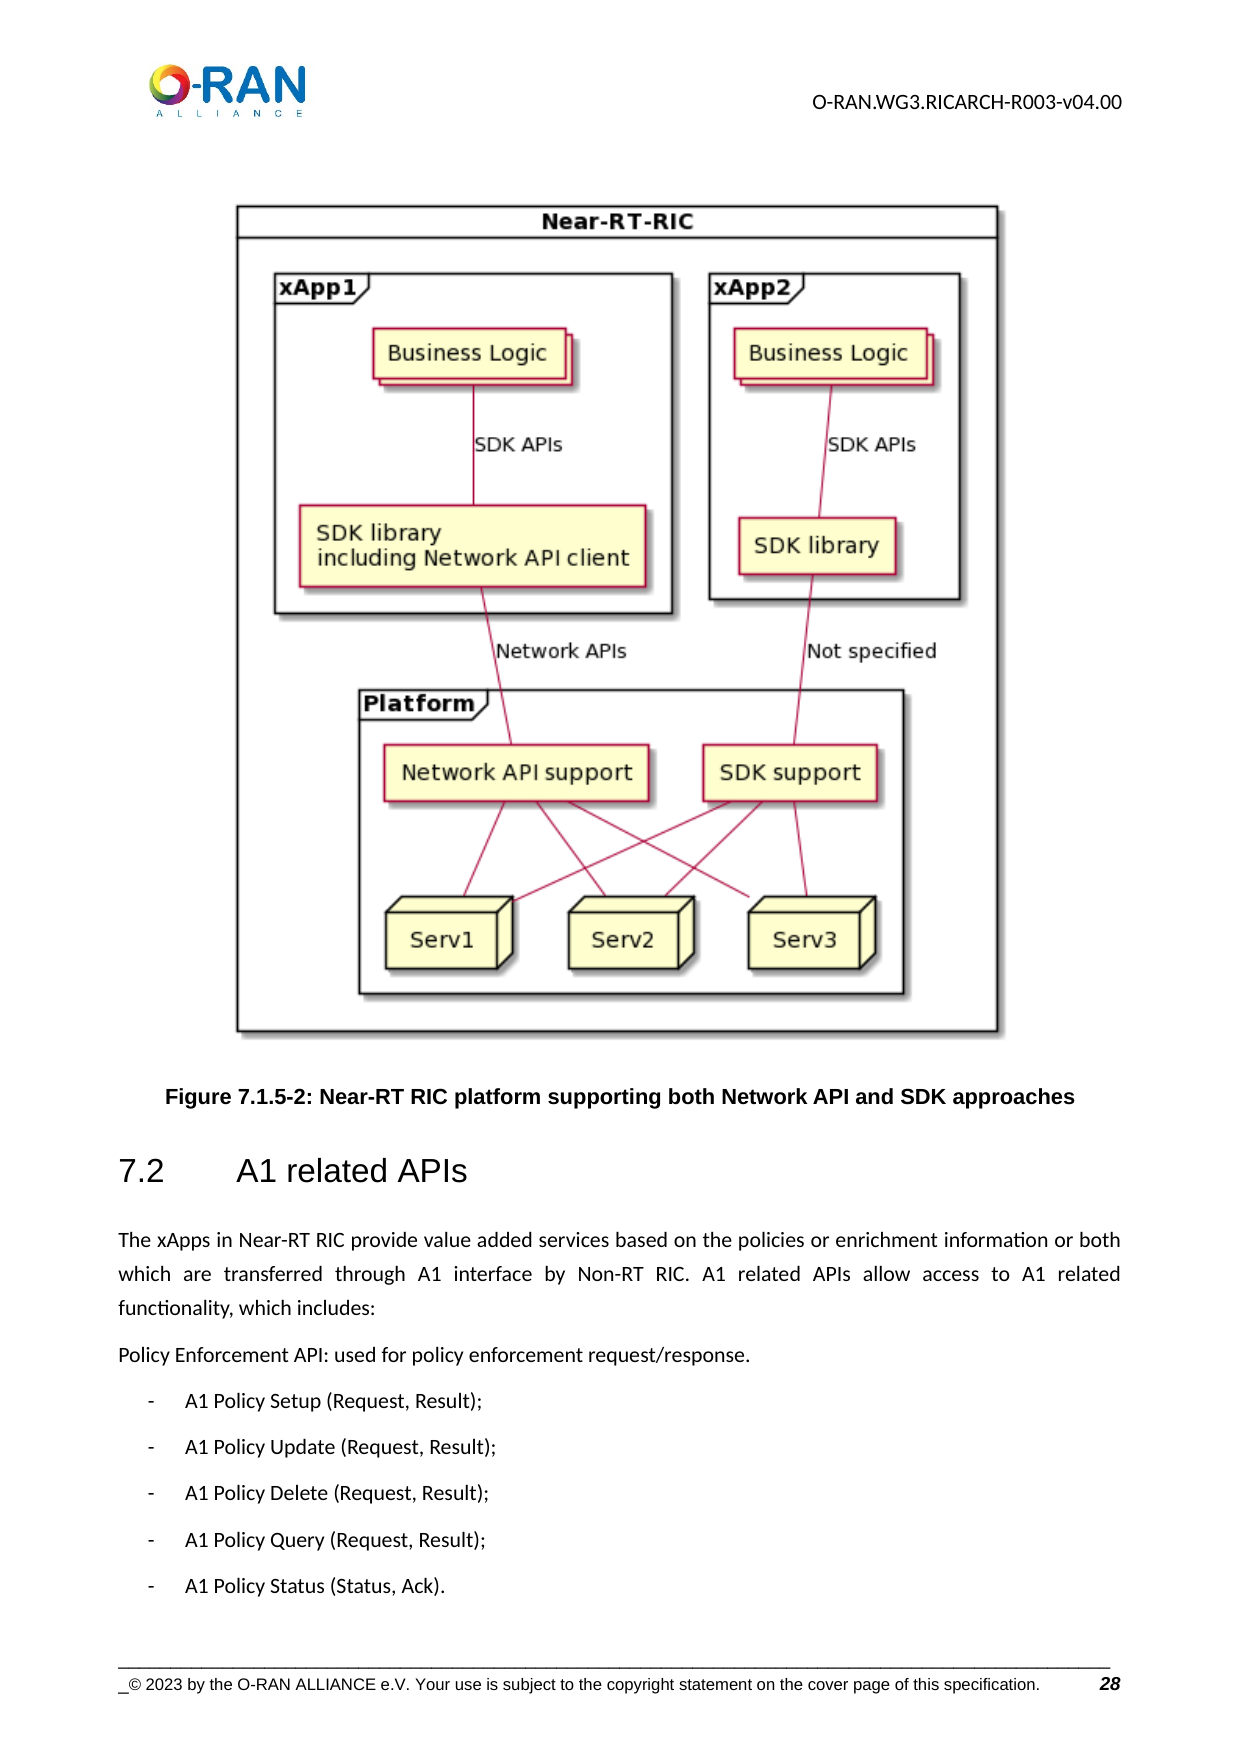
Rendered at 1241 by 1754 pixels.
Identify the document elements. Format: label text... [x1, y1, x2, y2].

text Policy Enforcement API: used for policy enforcement request/response. [118, 1339, 1122, 1369]
text A1 Policy Status (Status, Ack). [148, 1570, 1122, 1600]
text Figure 7.1.5-2: Near-RT RIC platform supporting both Network API and SDK approaches [118, 1082, 1122, 1112]
text The xApps in Near-RT RIC provide value added services based on the policies or enrichment information or both which are transferred through A1 interface by Non-RT RIC. A1 related APIs allow access to A1 related functionality, which includes: [118, 1224, 1122, 1323]
text A1 Policy Query (Request, Result); [148, 1524, 1122, 1554]
picture [139, 51, 315, 123]
text A1 Policy Delete (Request, Result); [148, 1478, 1122, 1508]
text A1 Policy Setup (Request, Result); [148, 1385, 1122, 1415]
picture [226, 195, 1014, 1048]
text A1 Policy Update (Request, Result); [148, 1432, 1122, 1461]
subtitle 7.2 A1 related APIs [118, 1141, 1122, 1200]
